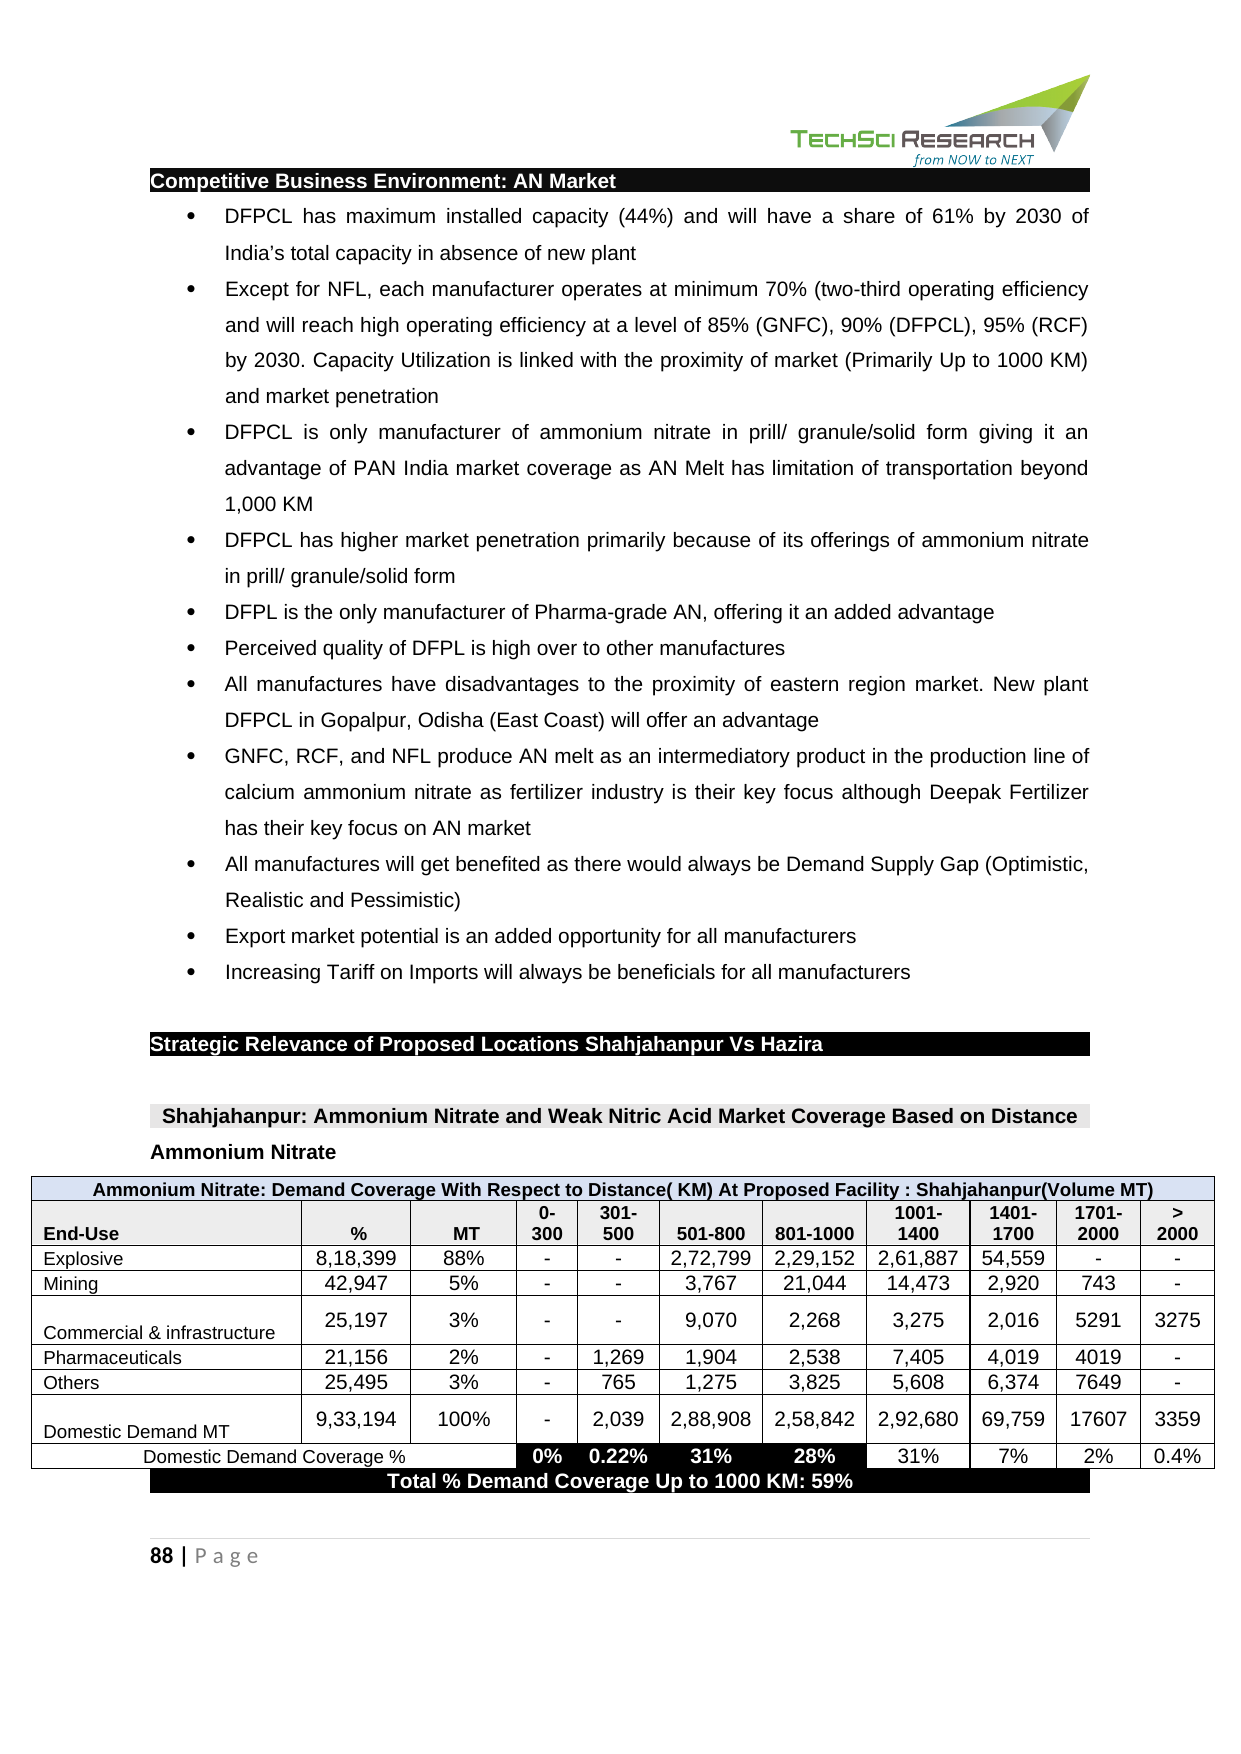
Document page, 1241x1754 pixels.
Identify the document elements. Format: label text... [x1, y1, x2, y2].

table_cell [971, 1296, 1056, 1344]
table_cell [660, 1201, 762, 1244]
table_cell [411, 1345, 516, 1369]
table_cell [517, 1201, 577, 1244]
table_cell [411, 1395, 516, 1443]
list Export market potential is an added opportunity for all manufacturers [187, 924, 1090, 948]
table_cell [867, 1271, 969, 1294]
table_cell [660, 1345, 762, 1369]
list GNFC, RCF, and NFL produce AN melt as an intermediatory product in the production line of calcium ammonium nitrate as fertilizer industry is their key focus although Deepak Fertilizer has their key focus on AN market [187, 744, 1090, 840]
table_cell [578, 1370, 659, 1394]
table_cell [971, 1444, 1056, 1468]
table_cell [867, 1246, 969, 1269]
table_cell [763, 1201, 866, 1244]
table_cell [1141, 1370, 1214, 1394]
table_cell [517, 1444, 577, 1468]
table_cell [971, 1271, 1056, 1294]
text Ammonium Nitrate [150, 1140, 1090, 1164]
text Total % Demand Coverage Up to 1000 KM: 59% [150, 1469, 1090, 1493]
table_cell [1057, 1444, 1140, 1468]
list DFPCL has higher market penetration primarily because of its offerings of ammonium nitrate in prill/ granule/solid form [187, 528, 1090, 588]
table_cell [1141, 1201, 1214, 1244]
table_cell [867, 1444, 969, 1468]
list All manufactures will get benefited as there would always be Demand Supply Gap (Optimistic, Realistic and Pessimistic) [187, 852, 1090, 912]
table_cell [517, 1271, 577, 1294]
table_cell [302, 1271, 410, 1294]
picture [788, 73, 1091, 169]
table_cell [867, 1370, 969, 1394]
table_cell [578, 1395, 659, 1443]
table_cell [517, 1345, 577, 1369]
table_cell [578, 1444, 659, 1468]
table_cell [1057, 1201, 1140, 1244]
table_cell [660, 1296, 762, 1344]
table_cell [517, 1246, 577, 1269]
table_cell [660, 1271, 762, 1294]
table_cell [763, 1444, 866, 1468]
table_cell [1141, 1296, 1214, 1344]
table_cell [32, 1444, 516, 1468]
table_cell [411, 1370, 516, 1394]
list All manufactures have disadvantages to the proximity of eastern region market. New plant DFPCL in Gopalpur, Odisha (East Coast) will offer an advantage [187, 672, 1090, 732]
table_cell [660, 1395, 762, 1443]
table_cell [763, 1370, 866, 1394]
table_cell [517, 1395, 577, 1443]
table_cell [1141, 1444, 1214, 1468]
list DFPL is the only manufacturer of Pharma-grade AN, offering it an added advantage [187, 600, 1090, 624]
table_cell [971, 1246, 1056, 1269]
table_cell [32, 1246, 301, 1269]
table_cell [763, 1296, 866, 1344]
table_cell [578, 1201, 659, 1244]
text Strategic Relevance of Proposed Locations Shahjahanpur Vs Hazira [150, 1032, 1090, 1056]
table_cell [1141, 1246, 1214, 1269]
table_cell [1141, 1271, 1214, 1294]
text Competitive Business Environment: AN Market [150, 168, 1090, 192]
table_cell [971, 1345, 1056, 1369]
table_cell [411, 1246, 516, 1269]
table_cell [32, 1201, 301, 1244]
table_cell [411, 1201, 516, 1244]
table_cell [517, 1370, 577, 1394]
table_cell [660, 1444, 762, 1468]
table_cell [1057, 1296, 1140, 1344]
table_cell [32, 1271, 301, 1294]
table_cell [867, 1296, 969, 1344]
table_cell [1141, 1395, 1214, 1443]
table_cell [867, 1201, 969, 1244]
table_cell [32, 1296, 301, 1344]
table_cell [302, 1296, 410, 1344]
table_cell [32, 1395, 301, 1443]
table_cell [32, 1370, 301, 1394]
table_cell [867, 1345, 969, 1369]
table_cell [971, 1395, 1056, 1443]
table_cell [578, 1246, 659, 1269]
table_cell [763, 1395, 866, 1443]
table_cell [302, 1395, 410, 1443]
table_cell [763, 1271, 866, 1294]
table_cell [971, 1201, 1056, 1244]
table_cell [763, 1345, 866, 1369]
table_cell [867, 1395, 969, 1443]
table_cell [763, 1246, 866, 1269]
list Except for NFL, each manufacturer operates at minimum 70% (two-third operating efficiency and will reach high operating efficiency at a level of 85% (GNFC), 90% (DFPCL), 95% (RCF) by 2030. Capacity Utilization is linked with the proximity of market (Primarily Up to 1000 KM) and market penetration [187, 276, 1090, 408]
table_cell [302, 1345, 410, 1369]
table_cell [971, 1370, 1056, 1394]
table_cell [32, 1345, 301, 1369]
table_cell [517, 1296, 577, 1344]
list DFPCL is only manufacturer of ammonium nitrate in prill/ granule/solid form giving it an advantage of PAN India market coverage as AN Melt has limitation of transportation beyond 1,000 KM [187, 420, 1090, 516]
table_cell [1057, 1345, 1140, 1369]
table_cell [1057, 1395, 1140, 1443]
text Shahjahanpur: Ammonium Nitrate and Weak Nitric Acid Market Coverage Based on Distance [150, 1104, 1090, 1128]
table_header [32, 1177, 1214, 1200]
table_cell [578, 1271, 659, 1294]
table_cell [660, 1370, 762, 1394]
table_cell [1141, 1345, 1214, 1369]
list Perceived quality of DFPL is high over to other manufactures [187, 636, 1090, 660]
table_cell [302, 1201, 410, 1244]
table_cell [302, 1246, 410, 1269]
list DFPCL has maximum installed capacity (44%) and will have a share of 61% by 2030 of India’s total capacity in absence of new plant [187, 204, 1090, 264]
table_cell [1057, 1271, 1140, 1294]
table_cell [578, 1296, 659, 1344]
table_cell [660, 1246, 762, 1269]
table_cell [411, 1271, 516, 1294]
list Increasing Tariff on Imports will always be beneficials for all manufacturers [187, 960, 1090, 984]
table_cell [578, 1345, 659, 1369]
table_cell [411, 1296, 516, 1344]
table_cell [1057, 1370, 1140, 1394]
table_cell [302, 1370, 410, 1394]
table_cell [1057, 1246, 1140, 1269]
